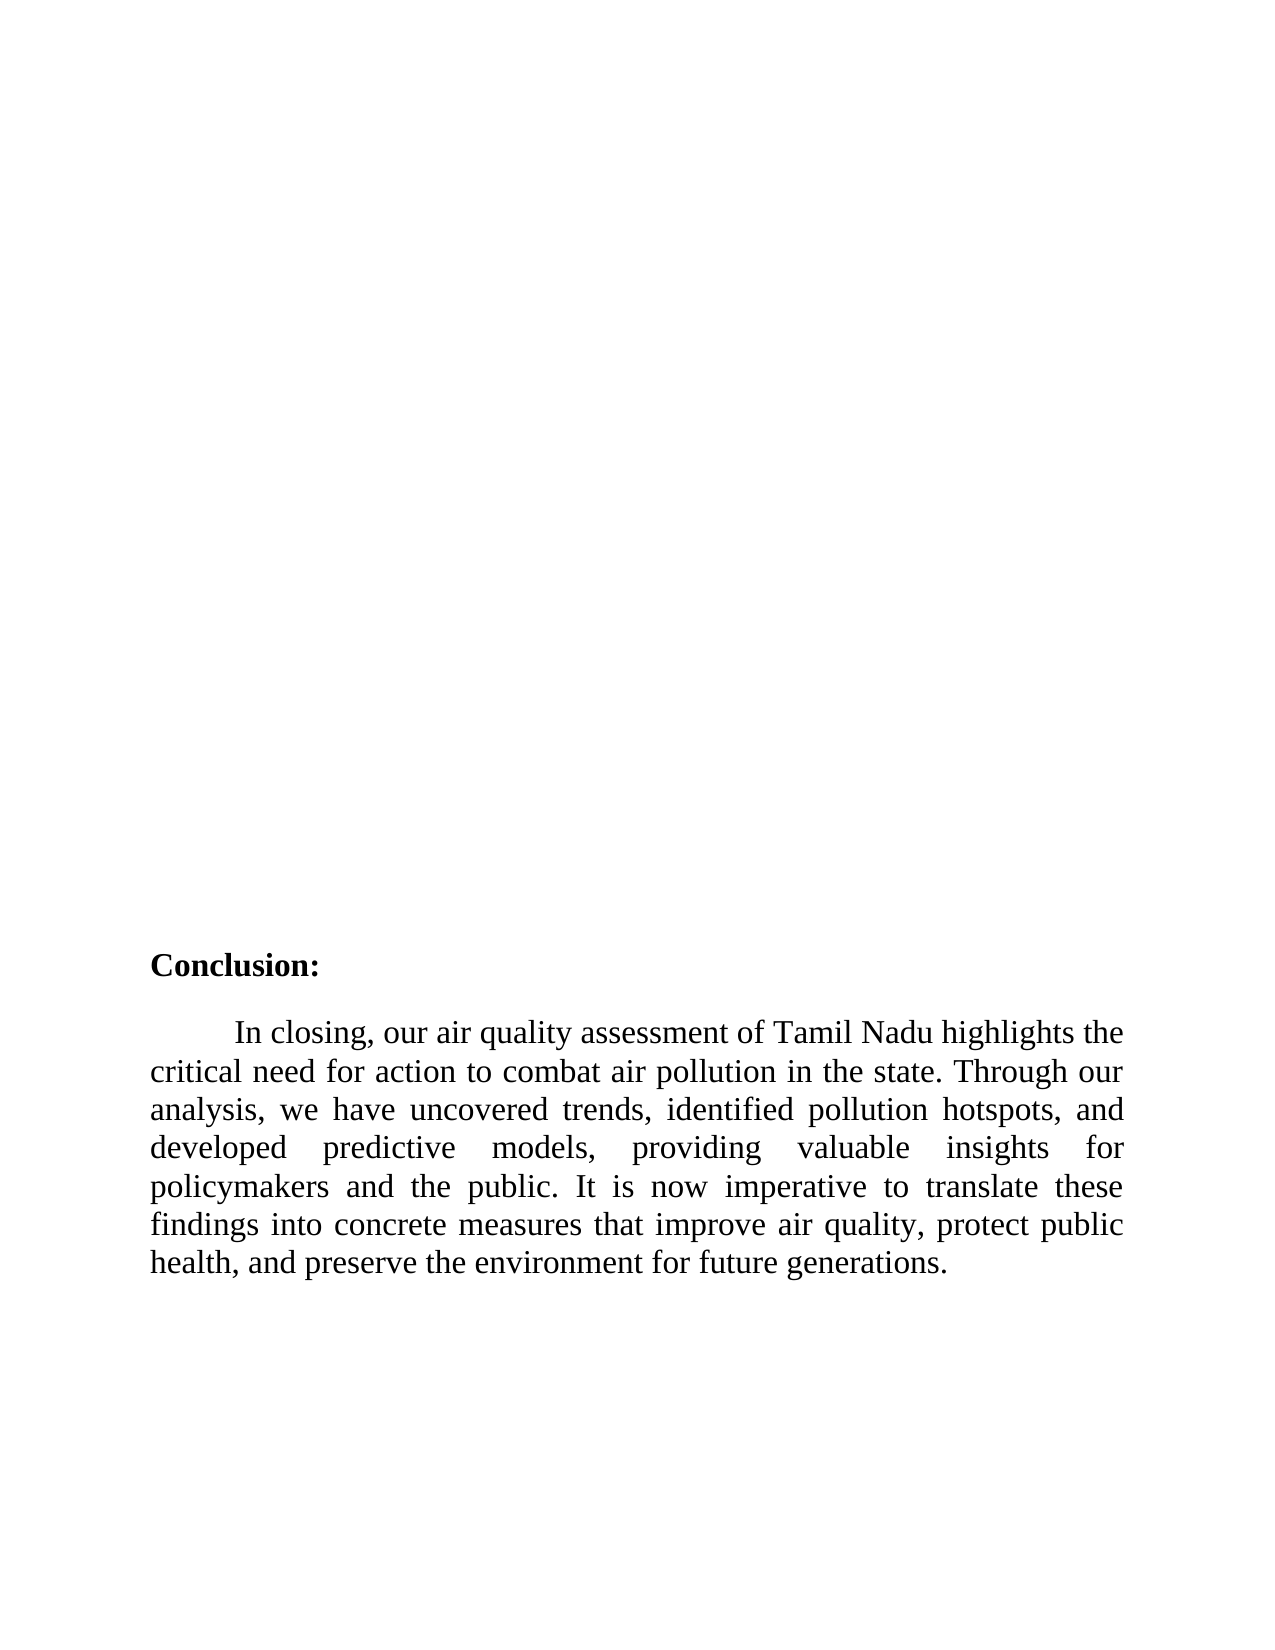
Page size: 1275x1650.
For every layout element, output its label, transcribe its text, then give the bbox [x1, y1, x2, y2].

text Conclusion: [150, 945, 1125, 983]
text In closing, our air quality assessment of Tamil Nadu highlights the critical need for action to combat air pollution in the state. Through our analysis, we have uncovered trends, identified pollution hotspots, and developed predictive models, providing valuable insights for policymakers and the public. It is now imperative to translate these findings into concrete measures that improve air quality, protect public health, and preserve the environment for future generations. [150, 1012, 1125, 1281]
